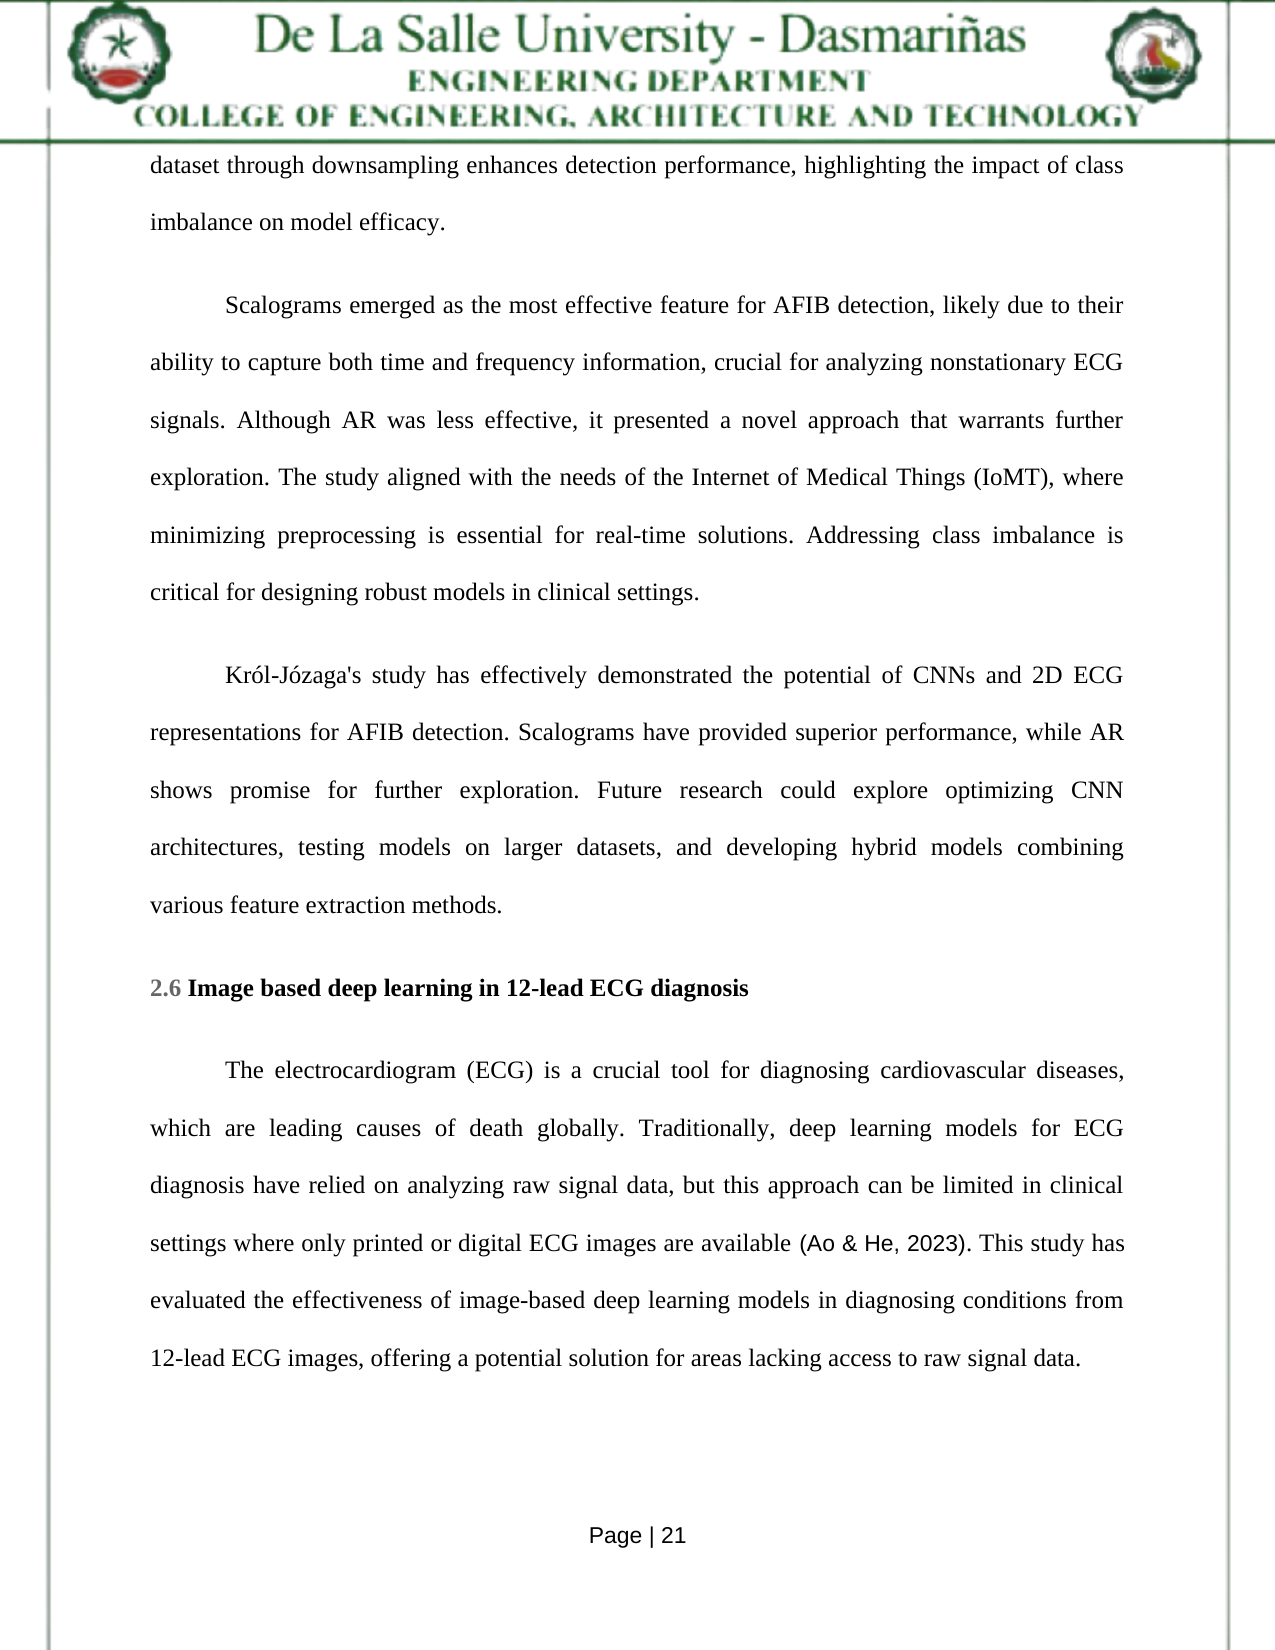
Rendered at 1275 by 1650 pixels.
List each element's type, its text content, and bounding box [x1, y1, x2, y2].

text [150, 150, 1125, 236]
picture [0, 0, 1275, 1650]
text Scalograms emerged as the most effective feature for AFIB detection, likely due to their ability to capture both time and frequency information, crucial for analyzing nonstationary ECG signals. Although AR was less effective, it presented a novel approach that warrants further exploration. The study aligned with the needs of the Internet of Medical Things (IoMT), where minimizing preprocessing is essential for real-time solutions. Addressing class imbalance is critical for designing robust models in clinical settings. [150, 290, 1125, 606]
text The electrocardiogram (ECG) is a crucial tool for diagnosing cardiovascular diseases, which are leading causes of death globally. Traditionally, deep learning models for ECG diagnosis have relied on analyzing raw signal data, but this approach can be limited in clinical settings where only printed or digital ECG images are available (Ao & He, 2023). This study has evaluated the effectiveness of image-based deep learning models in diagnosing conditions from 12-lead ECG images, offering a potential solution for areas lacking access to raw signal data. [150, 1055, 1125, 1371]
text Król-Józaga's study has effectively demonstrated the potential of CNNs and 2D ECG representations for AFIB detection. Scalograms have provided superior performance, while AR shows promise for further exploration. Future research could explore optimizing CNN architectures, testing models on larger datasets, and developing hybrid models combining various feature extraction methods. [150, 660, 1125, 919]
subtitle Image based deep learning in 12-lead ECG diagnosis [150, 973, 1125, 1001]
